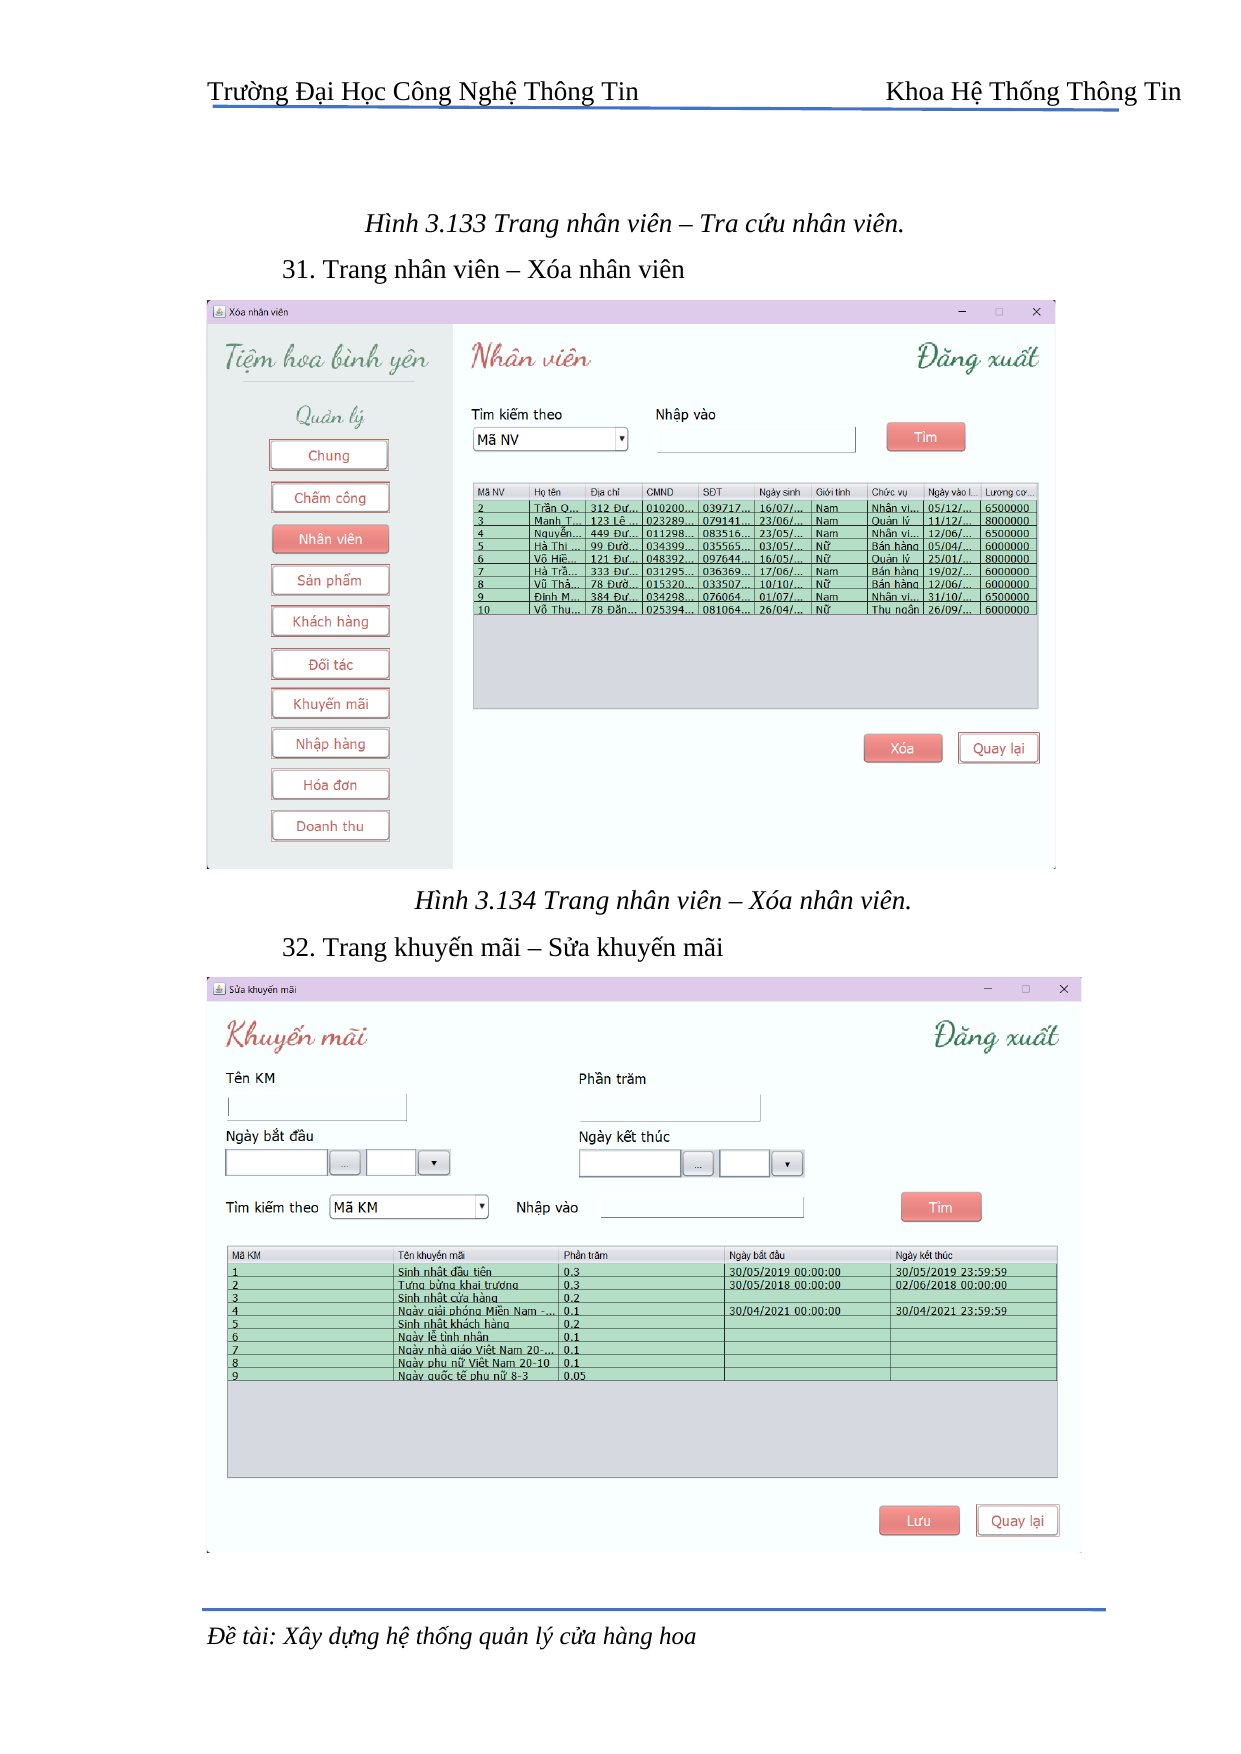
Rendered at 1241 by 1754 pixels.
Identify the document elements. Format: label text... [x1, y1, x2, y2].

text Hình 3.133 Trang nhân viên – Tra cứu nhân viên. [207, 207, 1122, 238]
picture [206, 977, 1082, 1553]
text 32. Trang khuyến mãi – Sửa khuyến mãi [207, 931, 1122, 962]
picture [206, 300, 1056, 869]
text Hình 3.134 Trang nhân viên – Xóa nhân viên. [207, 884, 1122, 916]
text 31. Trang nhân viên – Xóa nhân viên [207, 253, 1122, 284]
